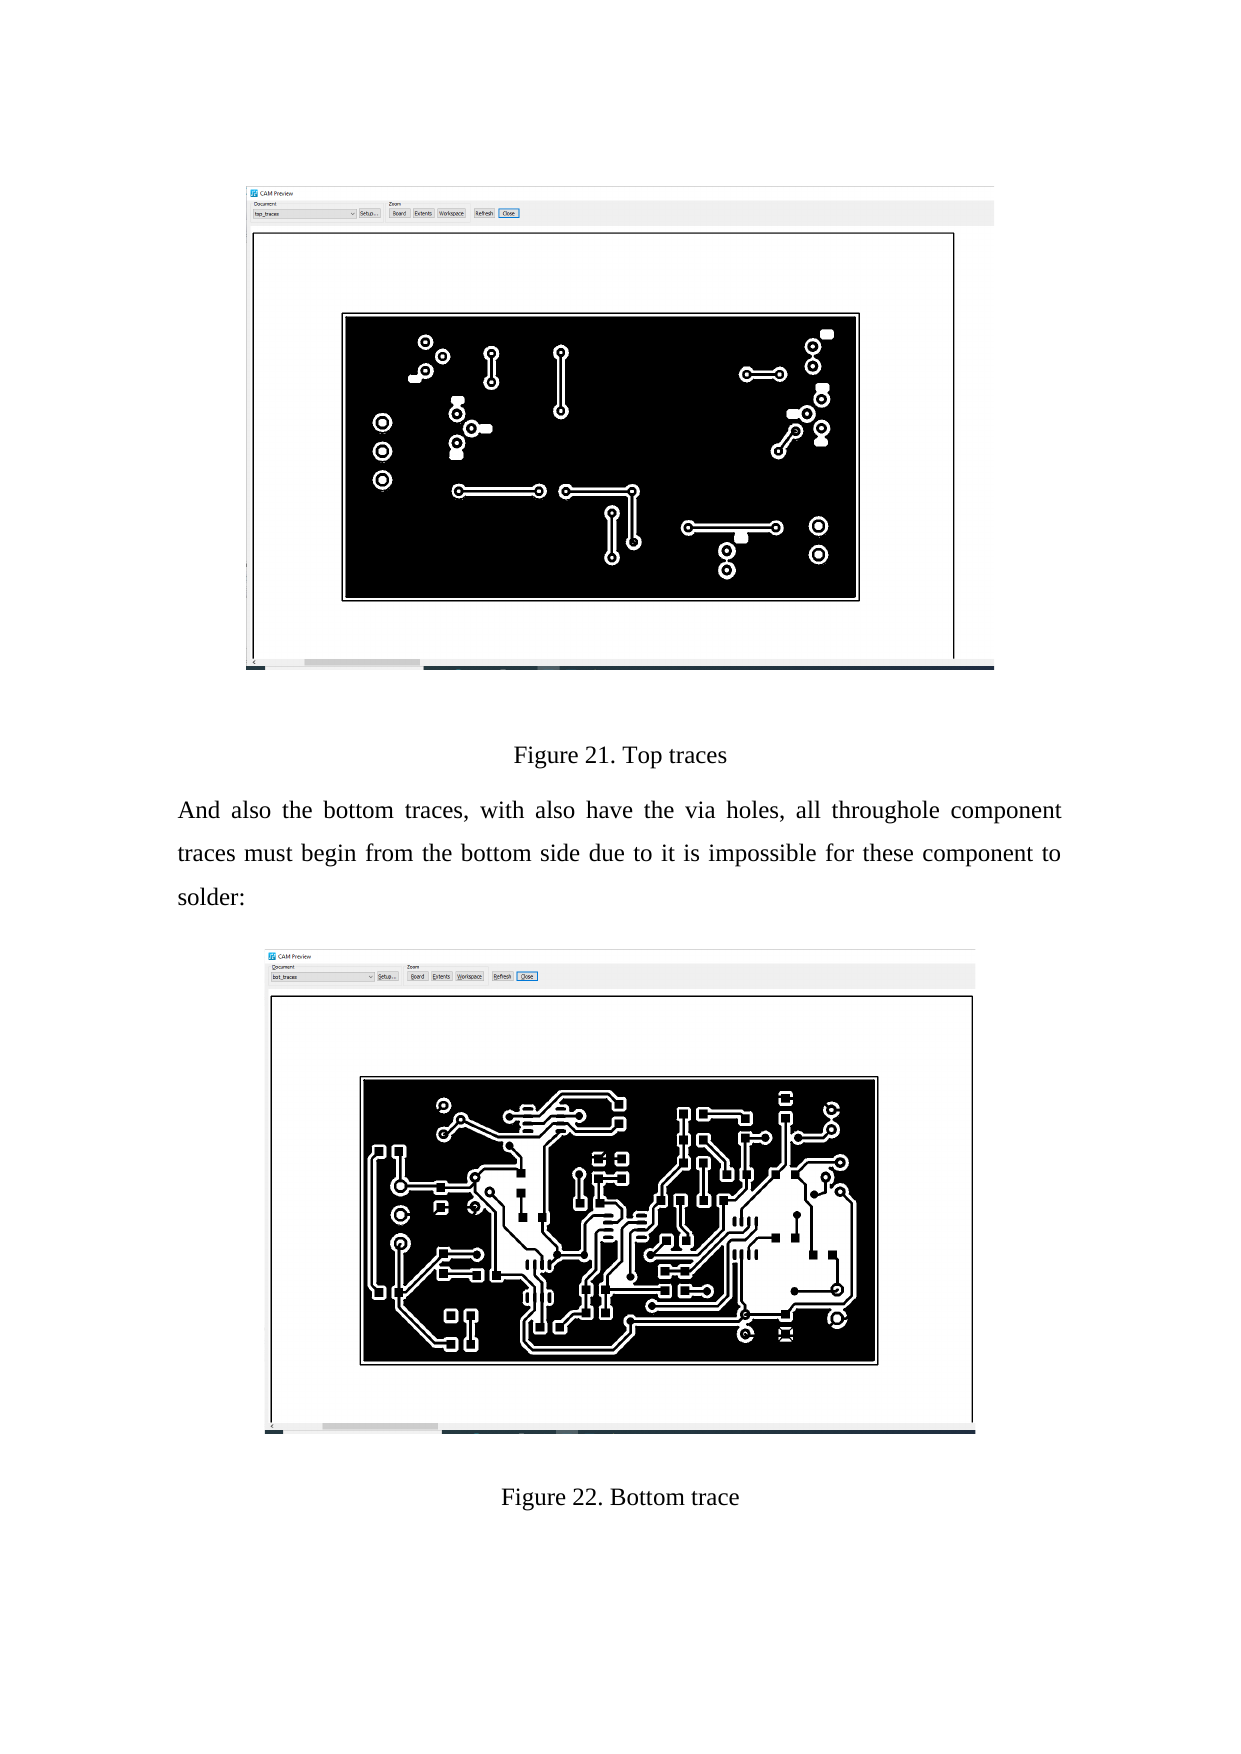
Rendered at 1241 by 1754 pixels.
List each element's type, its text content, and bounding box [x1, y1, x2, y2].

picture [246, 186, 995, 670]
text Figure 21. Top traces [177, 740, 1063, 768]
picture [264, 949, 976, 1434]
text Figure 22. Bottom trace [177, 1482, 1063, 1511]
text And also the bottom traces, with also have the via holes, all throughole component traces must begin from the bottom side due to it is impossible for these component to solder: [177, 795, 1063, 910]
